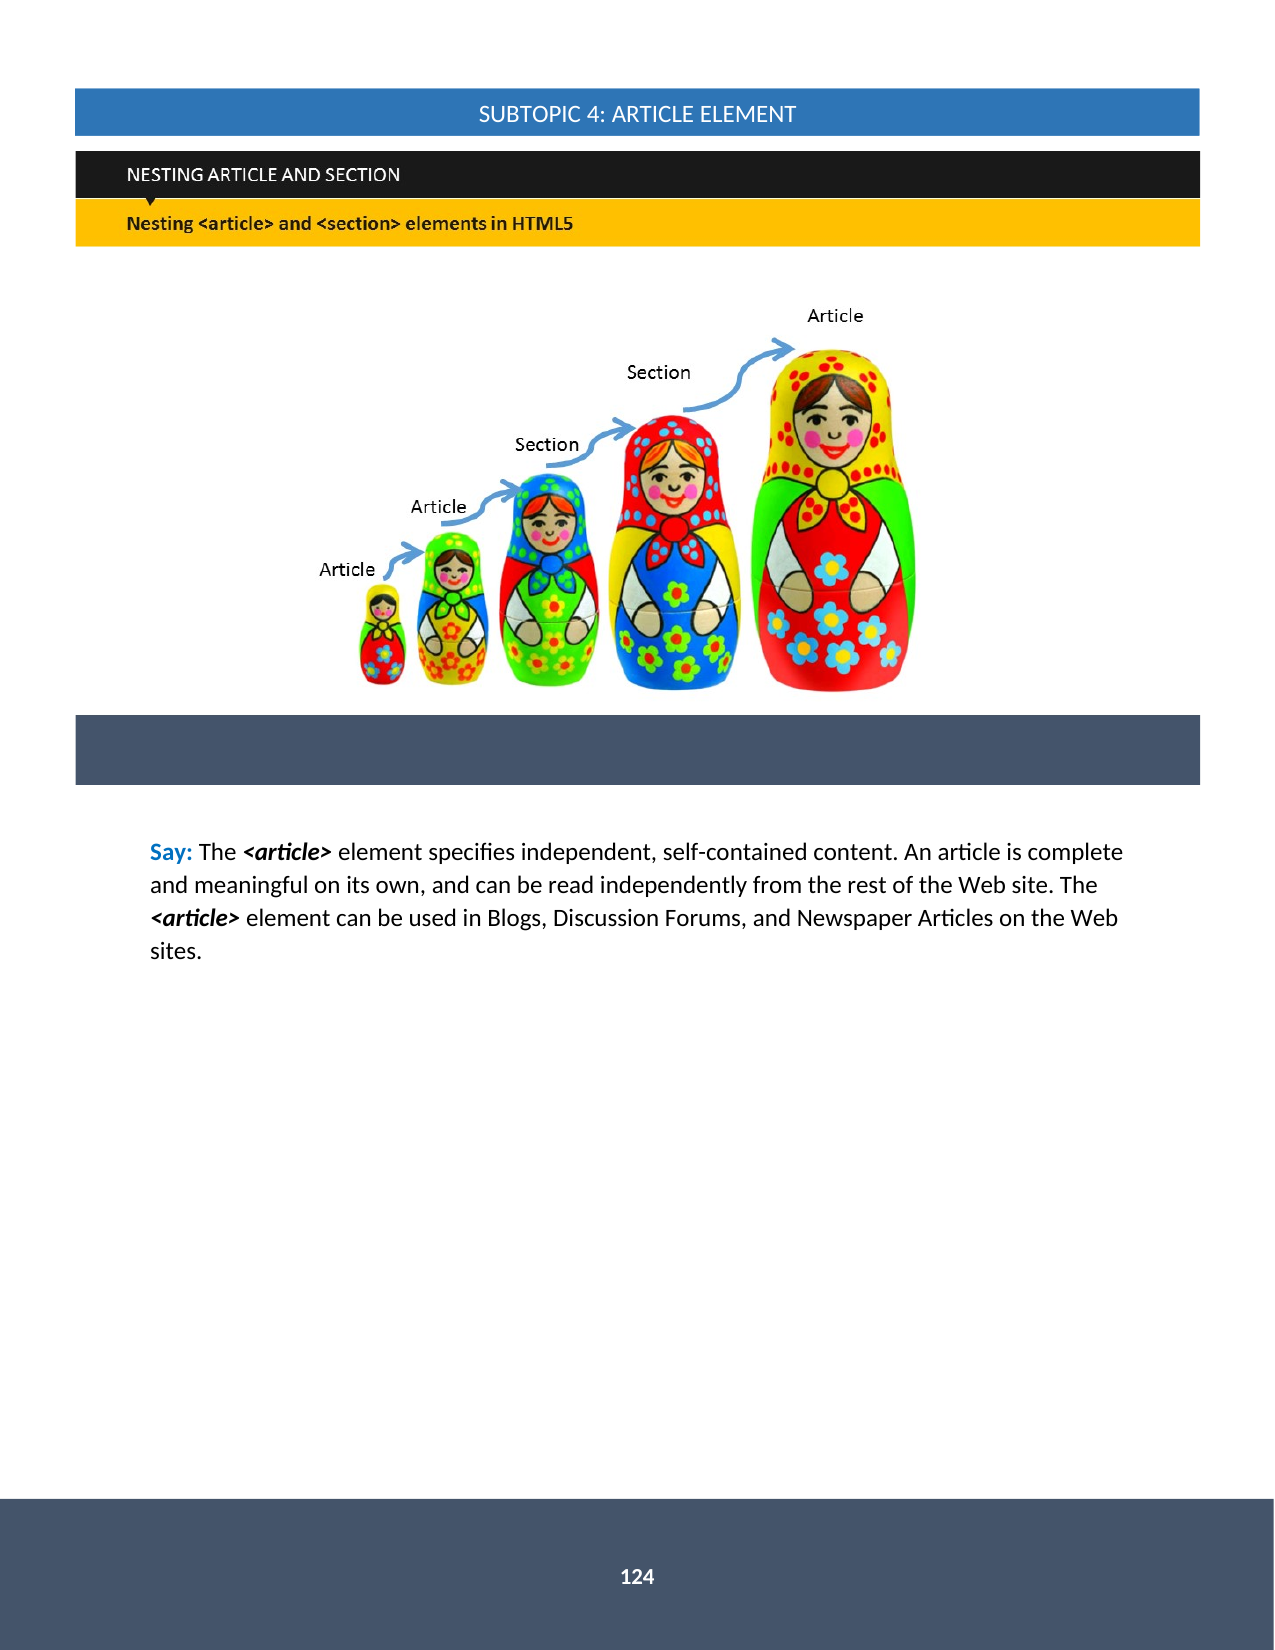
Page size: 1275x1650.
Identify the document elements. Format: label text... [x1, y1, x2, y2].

picture [75, 151, 1201, 785]
text Say: The <article> element specifies independent, self-contained content. An article is complete and meaningful on its own, and can be read independently from the rest of the Web site. The <article> element can be used in Blogs, Discussion Forums, and Newspaper Articles on the Web sites. [150, 837, 1125, 966]
